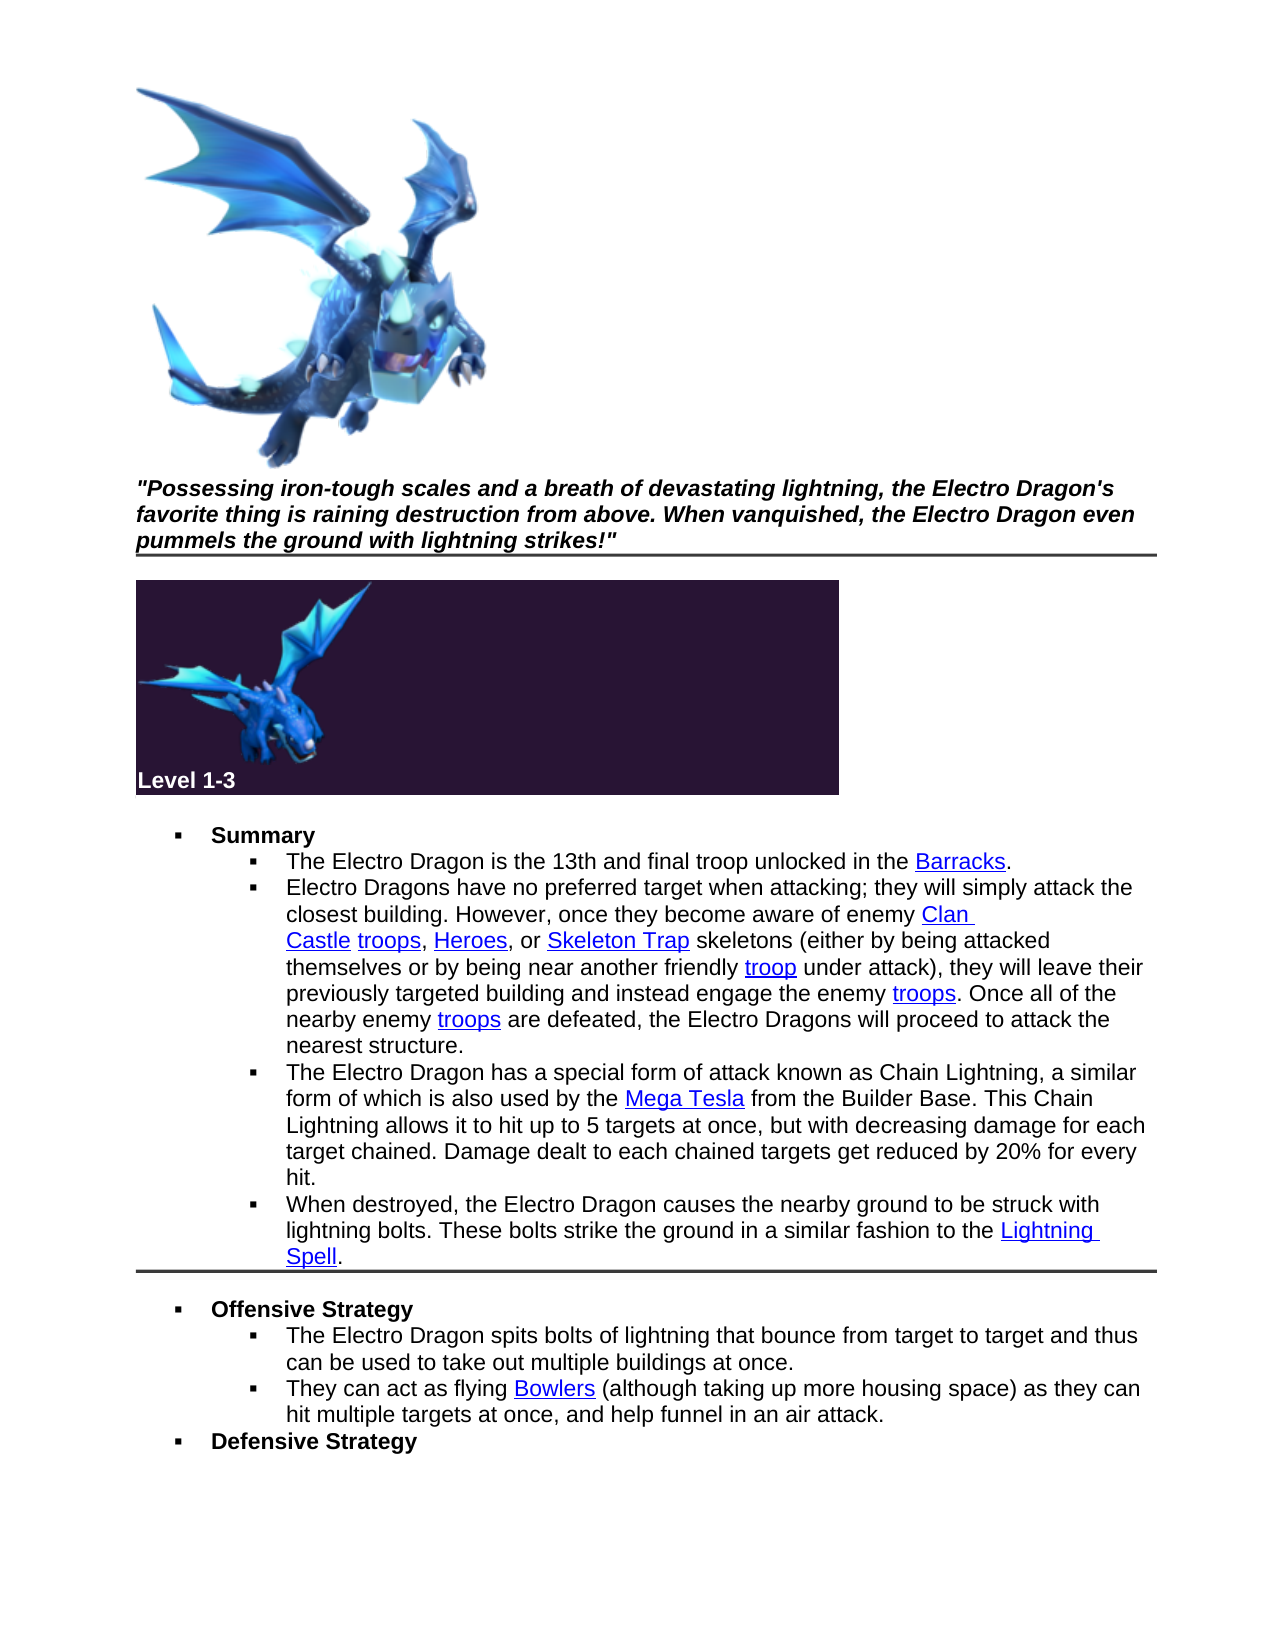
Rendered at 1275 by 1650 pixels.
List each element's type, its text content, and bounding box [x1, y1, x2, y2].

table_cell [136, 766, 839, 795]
list Offensive Strategy [173, 1296, 1157, 1322]
list The Electro Dragon is the 13th and final troop unlocked in the Barracks. [248, 848, 1157, 874]
list They can act as flying Bowlers (although taking up more housing space) as they can hit multiple targets at once, and help funnel in an air attack. [248, 1375, 1157, 1428]
picture [137, 581, 372, 765]
picture [135, 83, 491, 475]
list Electro Dragons have no preferred target when attacking; they will simply attack the closest building. However, once they become aware of enemy Clan Castle troops, Heroes, or Skeleton Trap skeletons (either by being attacked themselves or by being near another friendly troop under attack), they will leave their previously targeted building and instead engage the enemy troops. Once all of the nearby enemy troops are defeated, the Electro Dragons will proceed to attack the nearest structure. [248, 874, 1157, 1059]
list When destroyed, the Electro Dragon causes the nearby ground to be struck with lightning bolts. These bolts strike the ground in a similar fashion to the Lightning Spell. [248, 1191, 1157, 1269]
list The Electro Dragon spits bolts of lightning that bounce from target to target and thus can be used to take out multiple buildings at once. [248, 1322, 1157, 1375]
list The Electro Dragon has a special form of attack known as Chain Lightning, a similar form of which is also used by the Mega Tesla from the Builder Base. This Chain Lightning allows it to hit up to 5 targets at once, but with decreasing damage for each target chained. Damage dealt to each chained targets get reduced by 20% for every hit. [248, 1059, 1157, 1191]
list Defensive Strategy [173, 1428, 1157, 1454]
list Summary [173, 822, 1157, 848]
text "Possessing iron-tough scales and a breath of devastating lightning, the Electro Dragon's favorite thing is raining destruction from above. When vanquished, the Electro Dragon even pummels the ground with lightning strikes!" [136, 474, 1157, 553]
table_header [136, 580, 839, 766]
